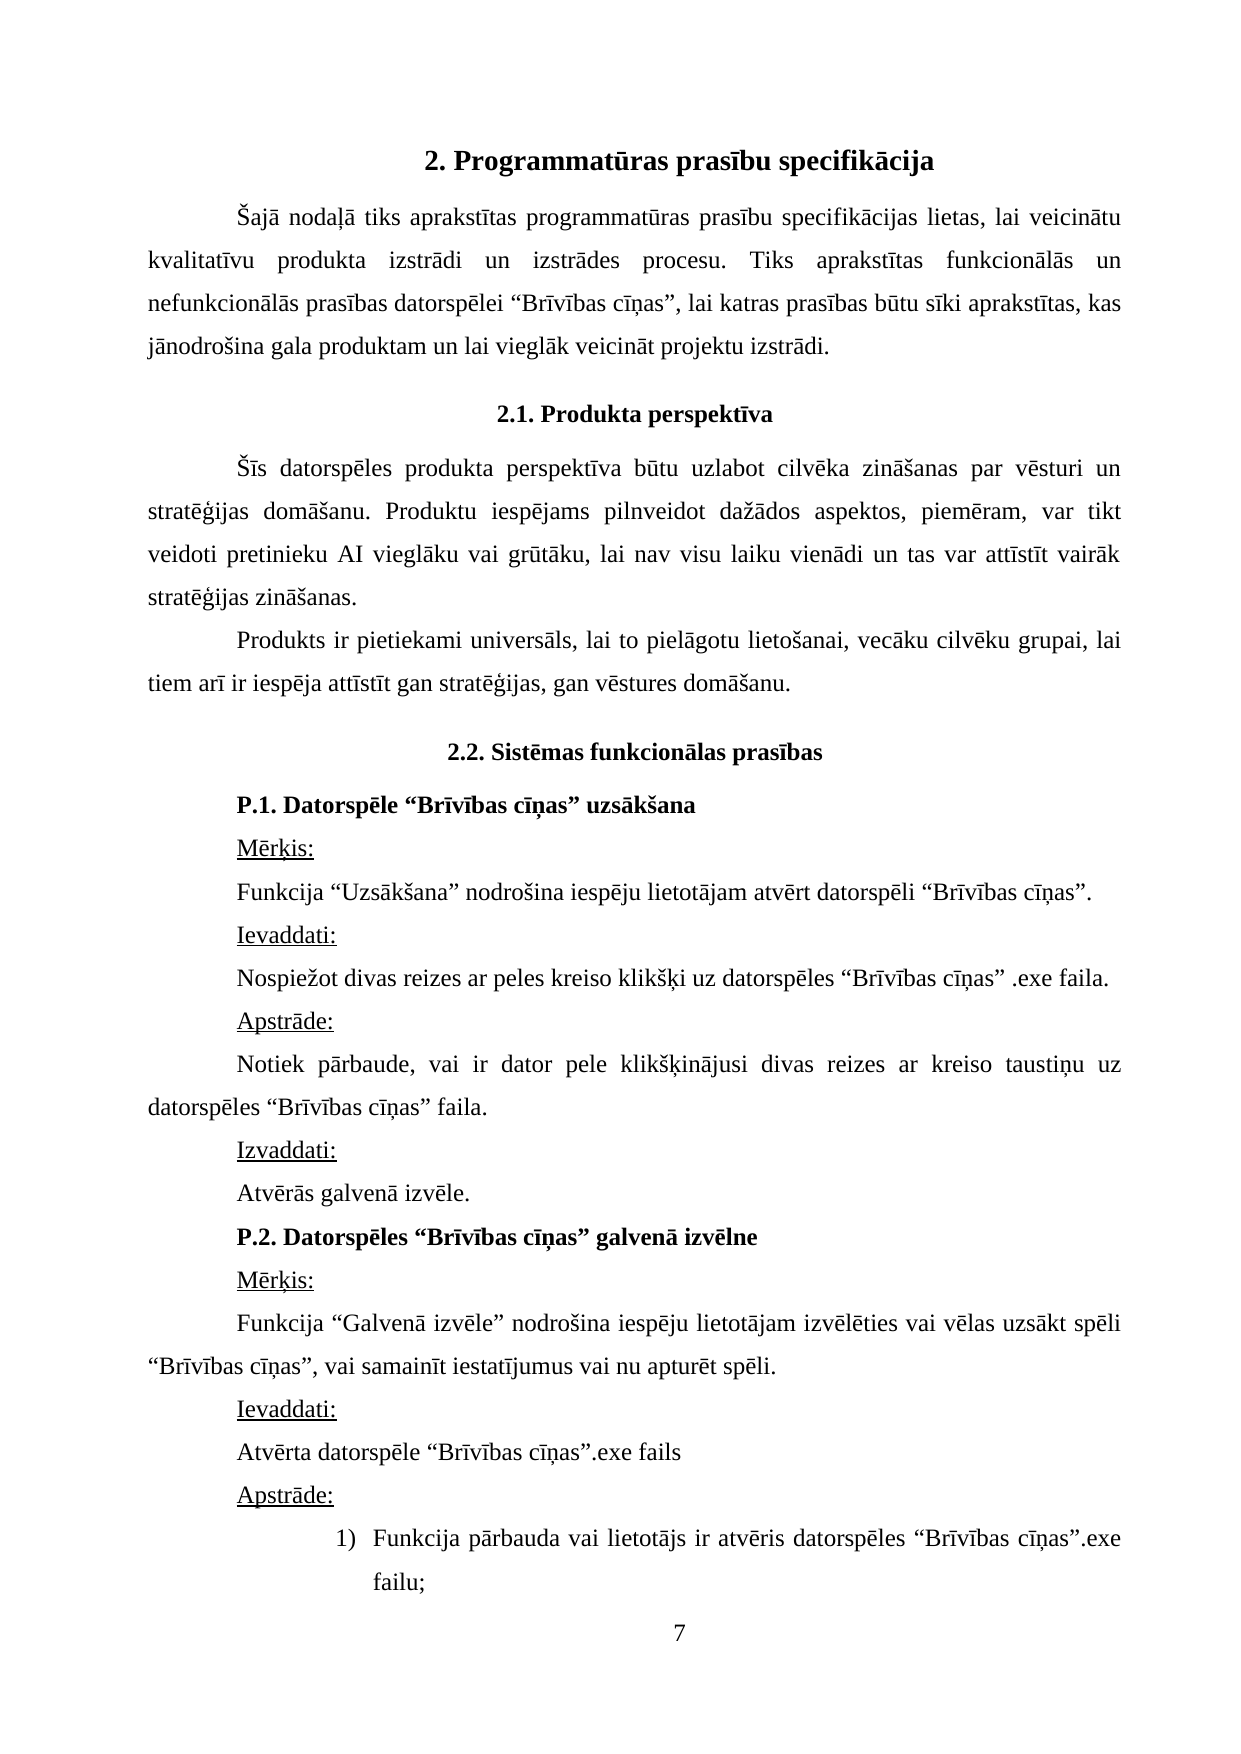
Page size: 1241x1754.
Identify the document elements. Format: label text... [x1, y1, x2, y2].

text Apstrāde: [148, 1006, 1122, 1035]
text Produkts ir pietiekami universāls, lai to pielāgotu lietošanai, vecāku cilvēku grupai, lai tiem arī ir iespēja attīstīt gan stratēģijas, gan vēstures domāšanu. [148, 625, 1122, 697]
text Atvērās galvenā izvēle. [148, 1178, 1122, 1207]
text P.1. Datorspēle “Brīvības cīņas” uzsākšana [148, 790, 1122, 819]
text Notiek pārbaude, vai ir dator pele klikšķinājusi divas reizes ar kreiso taustiņu uz datorspēles “Brīvības cīņas” faila. [148, 1049, 1122, 1121]
subtitle 2. Programmatūras prasību specifikācija [236, 143, 1122, 177]
list Funkcija pārbauda vai lietotājs ir atvēris datorspēles “Brīvības cīņas”.exe failu; [335, 1523, 1122, 1595]
text Šīs datorspēles produkta perspektīva būtu uzlabot cilvēka zināšanas par vēsturi un stratēģijas domāšanu. Produktu iespējams pilnveidot dažādos aspektos, piemēram, var tikt veidoti pretinieku AI vieglāku vai grūtāku, lai nav visu laiku vienādi un tas var attīstīt vairāk stratēģijas zināšanas. [148, 453, 1122, 611]
subtitle 2.1. Produkta perspektīva [148, 399, 1122, 428]
text Ievaddati: [148, 920, 1122, 948]
text Funkcija “Uzsākšana” nodrošina iespēju lietotājam atvērt datorspēli “Brīvības cīņas”. [148, 877, 1122, 905]
subtitle 2.2. Sistēmas funkcionālas prasības [148, 737, 1122, 765]
text Šajā nodaļā tiks aprakstītas programmatūras prasību specifikācijas lietas, lai veicinātu kvalitatīvu produkta izstrādi un izstrādes procesu. Tiks aprakstītas funkcionālās un nefunkcionālās prasības datorspēlei “Brīvības cīņas”, lai katras prasības būtu sīki aprakstītas, kas jānodrošina gala produktam un lai vieglāk veicināt projektu izstrādi. [148, 202, 1122, 360]
text Atvērta datorspēle “Brīvības cīņas”.exe fails [148, 1437, 1122, 1466]
text Mērķis: [148, 1265, 1122, 1293]
text Izvaddati: [148, 1135, 1122, 1164]
text Mērķis: [148, 833, 1122, 862]
text Apstrāde: [148, 1480, 1122, 1509]
text Ievaddati: [148, 1394, 1122, 1423]
text P.2. Datorspēles “Brīvības cīņas” galvenā izvēlne [148, 1222, 1122, 1250]
text Funkcija “Galvenā izvēle” nodrošina iespēju lietotājam izvēlēties vai vēlas uzsākt spēli “Brīvības cīņas”, vai samainīt iestatījumus vai nu apturēt spēli. [148, 1308, 1122, 1380]
text Nospiežot divas reizes ar peles kreiso klikšķi uz datorspēles “Brīvības cīņas” .exe faila. [148, 963, 1122, 992]
